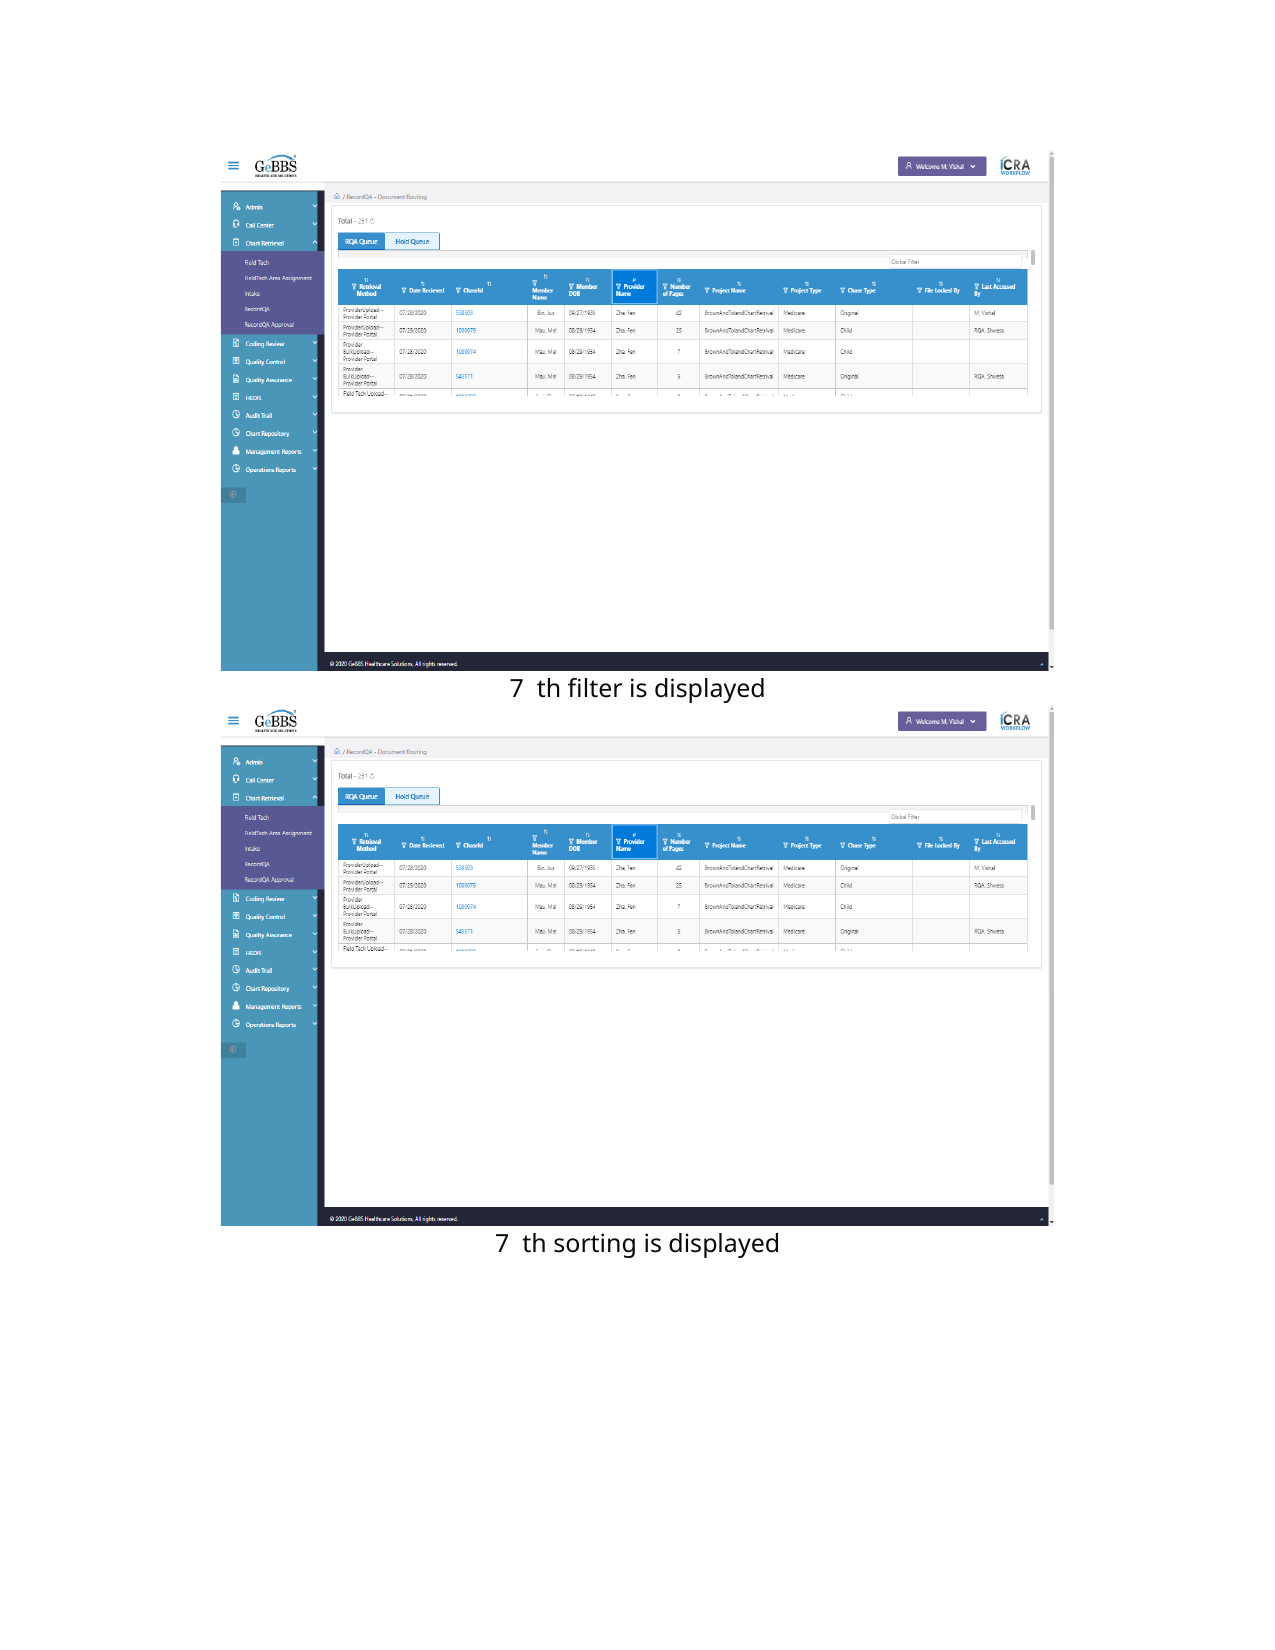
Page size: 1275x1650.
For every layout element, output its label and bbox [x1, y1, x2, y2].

picture [220, 150, 1055, 671]
picture [220, 705, 1055, 1226]
text [150, 150, 1125, 1260]
